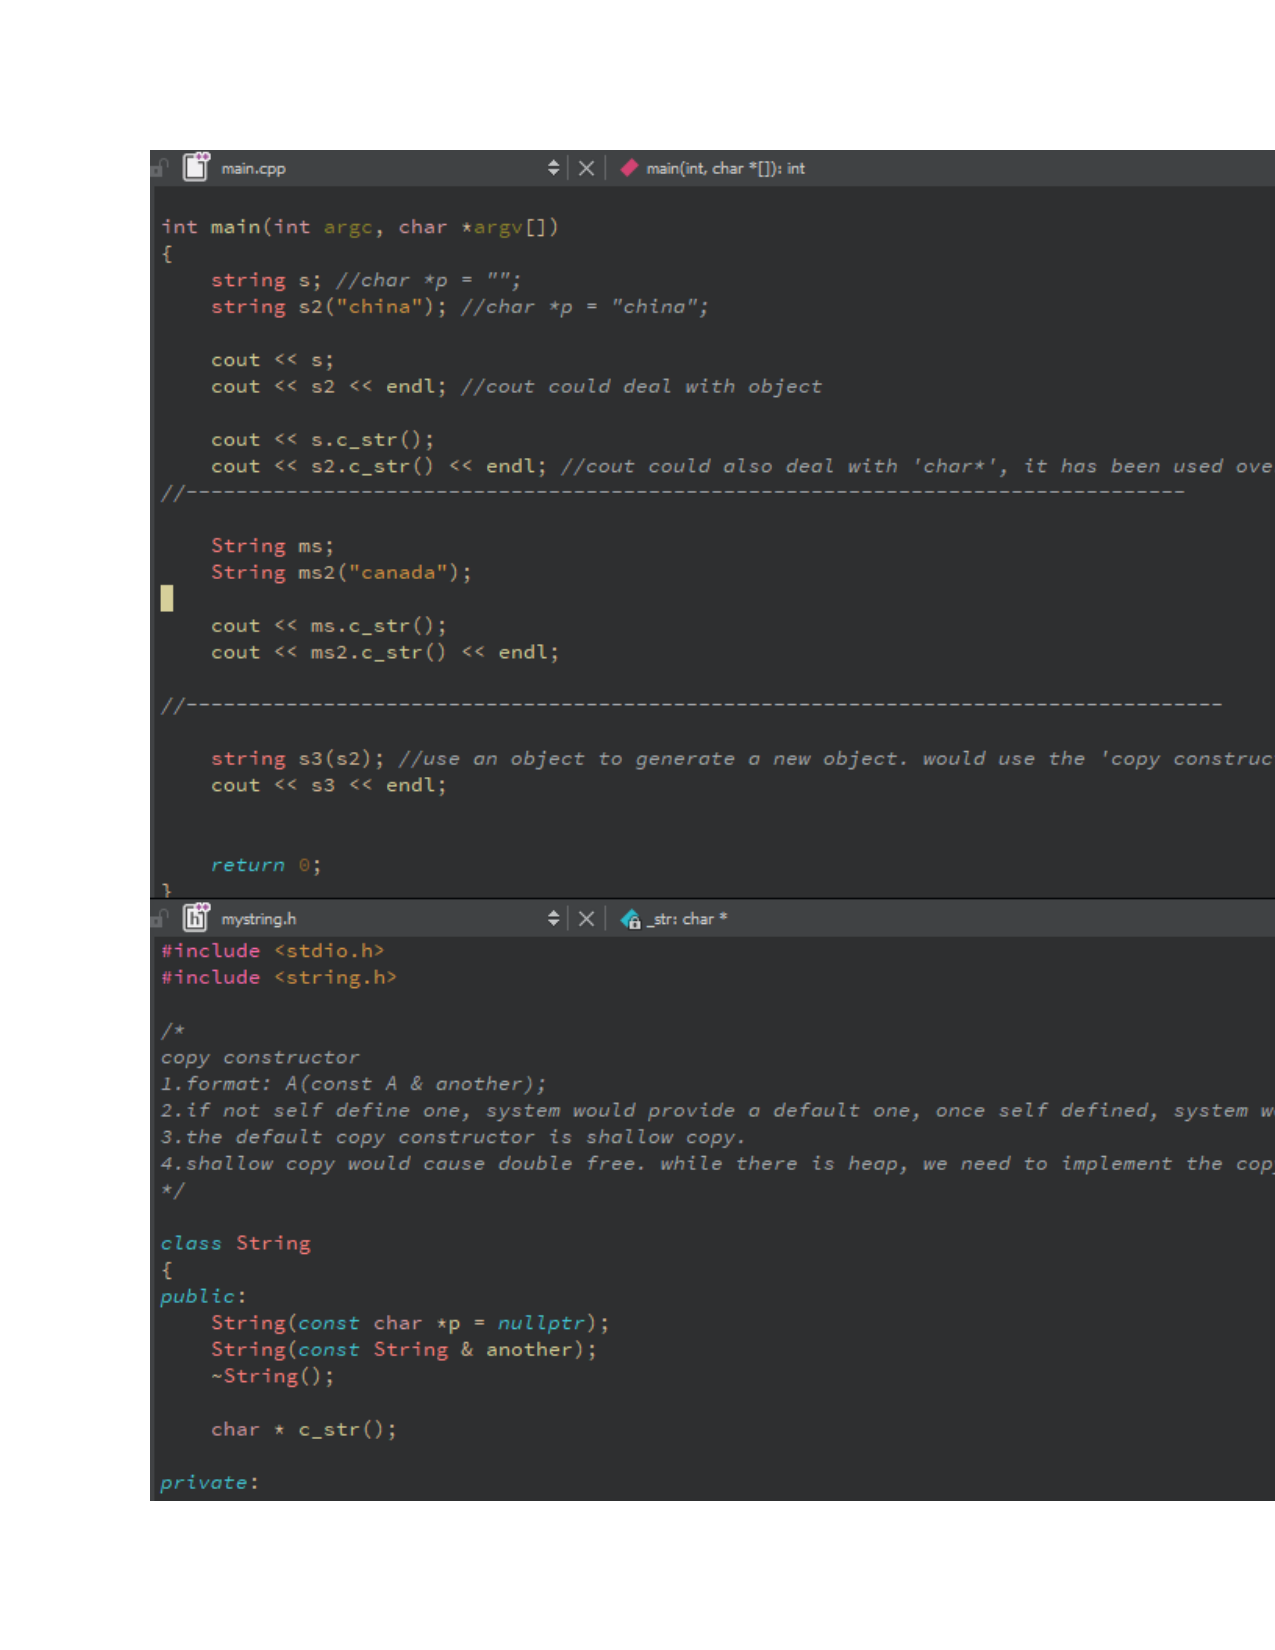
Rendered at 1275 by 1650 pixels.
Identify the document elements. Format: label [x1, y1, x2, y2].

picture [150, 150, 1275, 1501]
